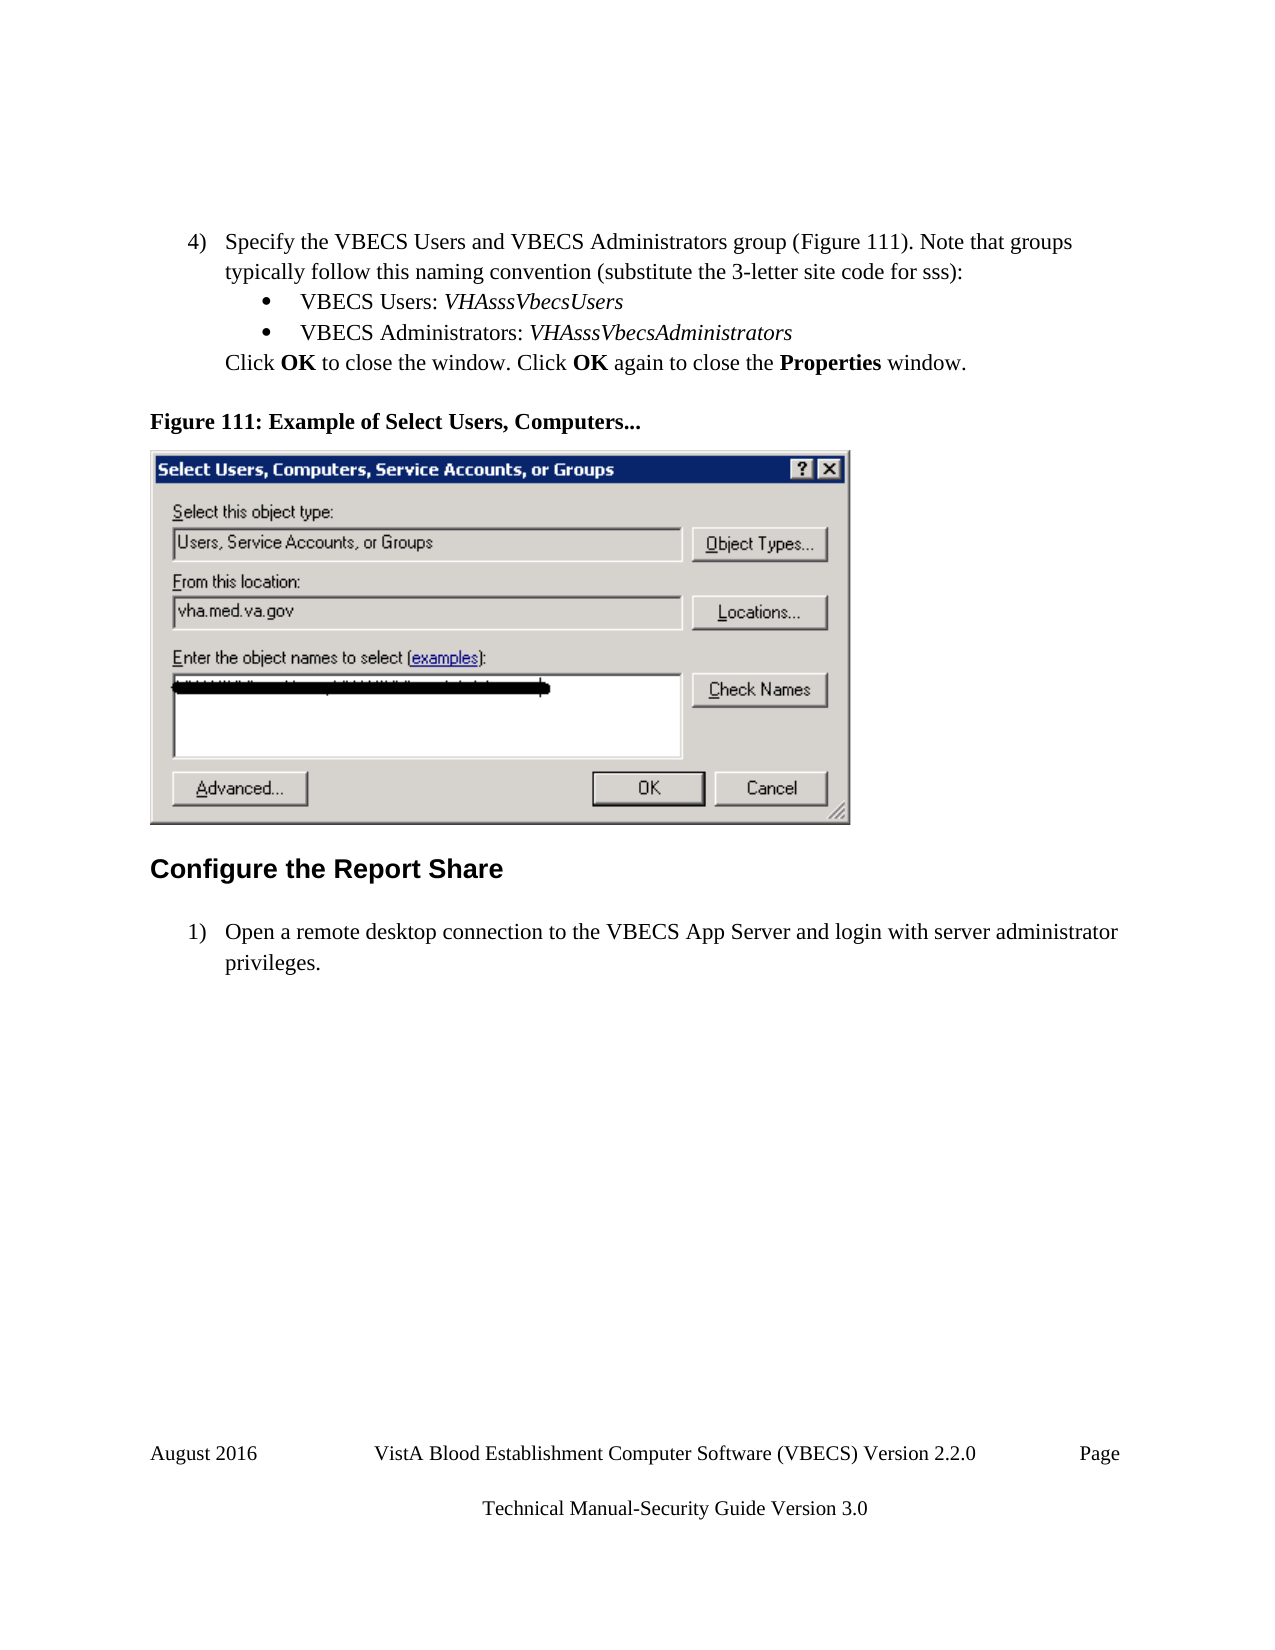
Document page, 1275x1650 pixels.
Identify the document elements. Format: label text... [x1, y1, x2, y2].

list Click OK to close the window. Click OK again to close the Properties window. [225, 349, 1125, 375]
list VBECS Users: VHAsssVbecsUsers [262, 288, 1125, 315]
list Open a remote desktop connection to the VBECS App Server and login with server administrator privileges. [187, 918, 1125, 975]
picture [150, 450, 851, 825]
subtitle Configure the Report Share [150, 853, 1125, 884]
list Specify the VBECS Users and VBECS Administrators group (Figure 111). Note that groups typically follow this naming convention (substitute the 3-letter site code for sss): [187, 228, 1125, 284]
text Figure 111: Example of Select Users, Computers... [150, 408, 1125, 434]
list VBECS Administrators: VHAsssVbecsAdministrators [262, 318, 1125, 345]
